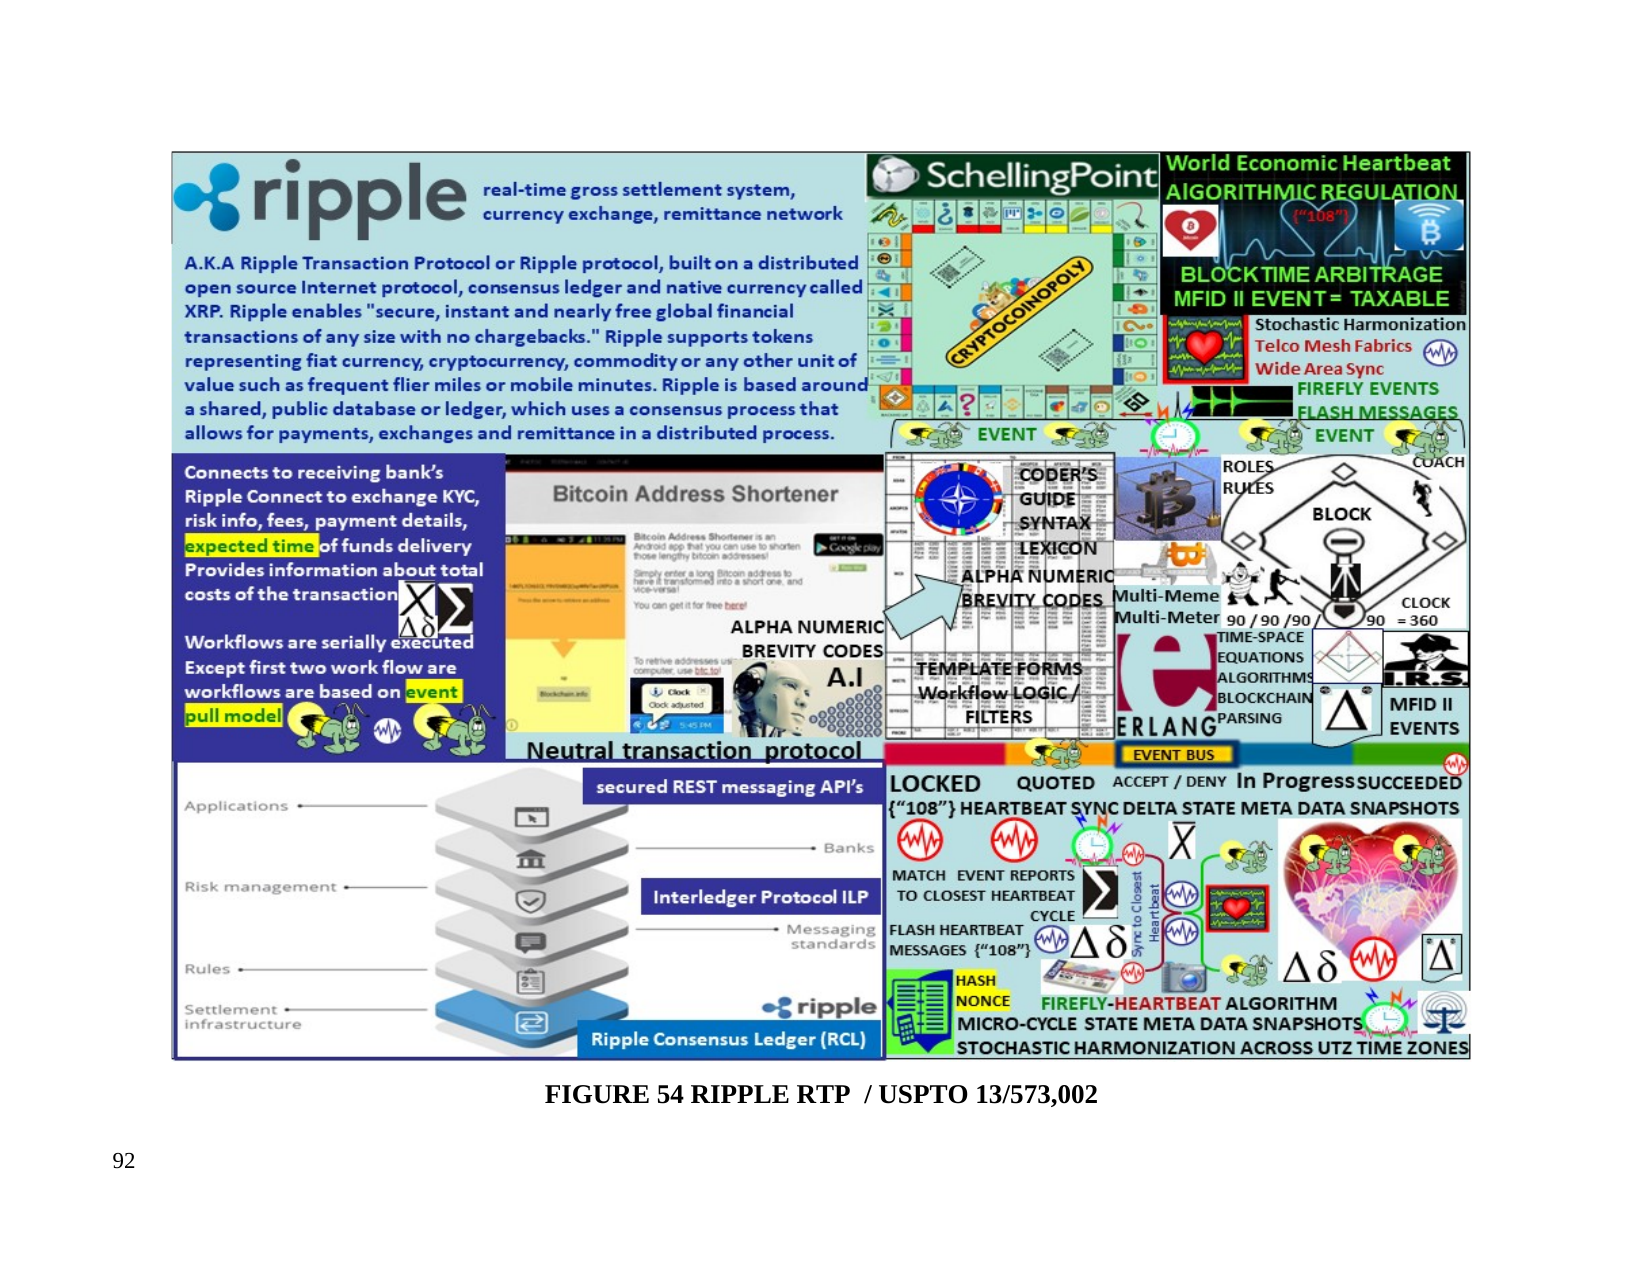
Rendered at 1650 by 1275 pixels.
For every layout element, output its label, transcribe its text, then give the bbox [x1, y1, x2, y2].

picture [171, 150, 1472, 1062]
text FIGURE 54 RIPPLE RTP / USPTO 13/573,002 [112, 1078, 1531, 1109]
